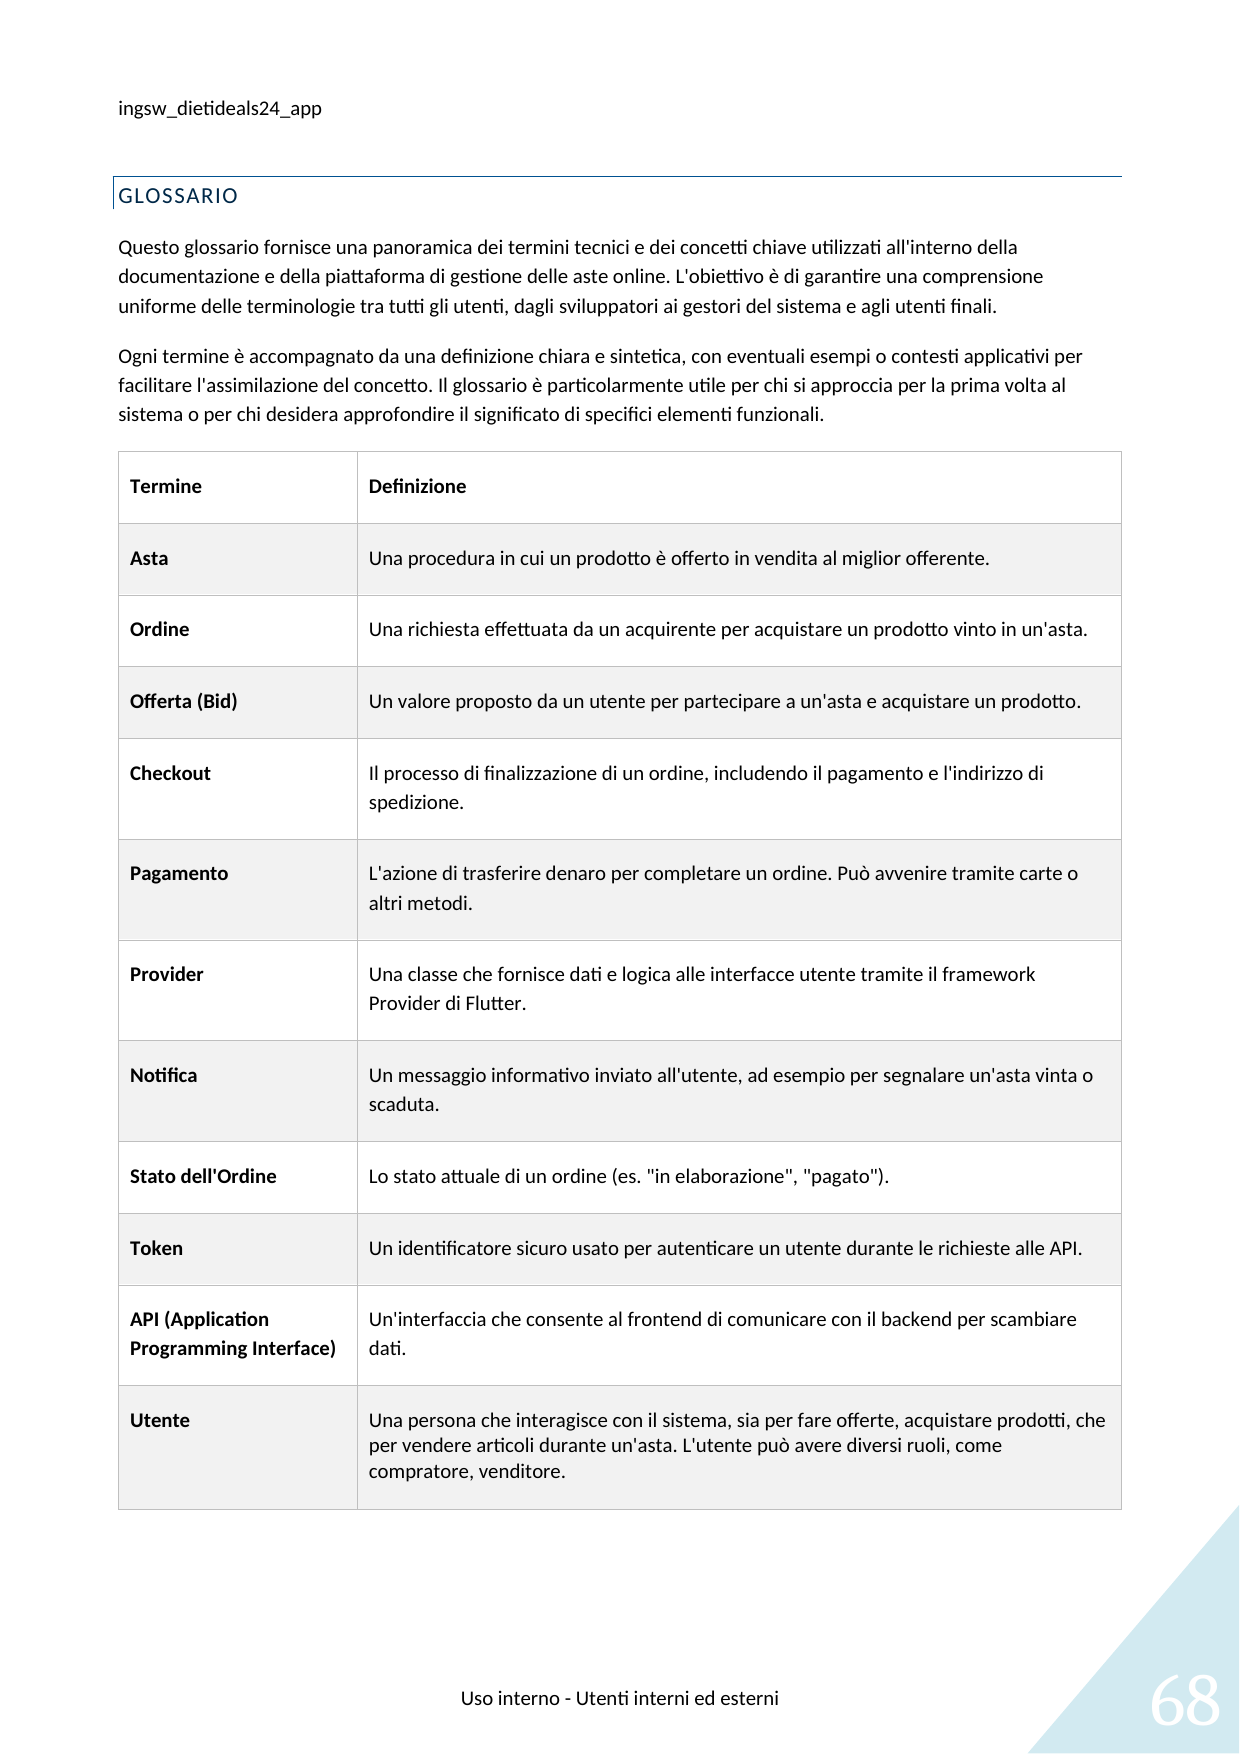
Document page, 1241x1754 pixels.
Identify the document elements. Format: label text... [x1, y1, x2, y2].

table_cell Un'interfaccia che consente al frontend di comunicare con il backend per scambiare dati. [358, 1286, 1121, 1385]
table_header Termine [119, 452, 357, 523]
table_cell Token [119, 1214, 357, 1284]
table_cell Asta [119, 524, 357, 594]
text Ogni termine è accompagnato da una definizione chiara e sintetica, con eventuali esempi o contesti applicativi per facilitare l'assimilazione del concetto. Il glossario è particolarmente utile per chi si approccia per la prima volta al sistema o per chi desidera approfondire il significato di specifici elementi funzionali. [118, 343, 1122, 427]
table_cell Il processo di finalizzazione di un ordine, includendo il pagamento e l'indirizzo di spedizione. [358, 739, 1121, 839]
table_cell Notifica [119, 1041, 357, 1141]
table_cell Una richiesta effettuata da un acquirente per acquistare un prodotto vinto in un'asta. [358, 596, 1121, 666]
table_cell Un messaggio informativo inviato all'utente, ad esempio per segnalare un'asta vinta o scaduta. [358, 1041, 1121, 1141]
table_cell Stato dell'Ordine [119, 1142, 357, 1213]
table_cell Ordine [119, 596, 357, 666]
table_cell Checkout [119, 739, 357, 839]
table_header Definizione [358, 452, 1121, 523]
table_cell Pagamento [119, 840, 357, 939]
table_cell Lo stato attuale di un ordine (es. "in elaborazione", "pagato"). [358, 1142, 1121, 1213]
table_cell Una persona che interagisce con il sistema, sia per fare offerte, acquistare prodotti, che per vendere articoli durante un'asta. L'utente può avere diversi ruoli, come compratore, venditore. [358, 1386, 1121, 1509]
table_cell Un identificatore sicuro usato per autenticare un utente durante le richieste alle API. [358, 1214, 1121, 1284]
table_cell Una classe che fornisce dati e logica alle interfacce utente tramite il framework Provider di Flutter. [358, 941, 1121, 1040]
subtitle Glossario [114, 177, 1122, 209]
table_cell Un valore proposto da un utente per partecipare a un'asta e acquistare un prodotto. [358, 667, 1121, 738]
table_cell Provider [119, 941, 357, 1040]
table_cell Utente [119, 1386, 357, 1509]
text Questo glossario fornisce una panoramica dei termini tecnici e dei concetti chiave utilizzati all'interno della documentazione e della piattaforma di gestione delle aste online. L'obiettivo è di garantire una comprensione uniforme delle terminologie tra tutti gli utenti, dagli sviluppatori ai gestori del sistema e agli utenti finali. [118, 234, 1122, 318]
table_cell Offerta (Bid) [119, 667, 357, 738]
table_cell L'azione di trasferire denaro per completare un ordine. Può avvenire tramite carte o altri metodi. [358, 840, 1121, 939]
table_cell Una procedura in cui un prodotto è offerto in vendita al miglior offerente. [358, 524, 1121, 594]
table_cell API (Application Programming Interface) [119, 1286, 357, 1385]
